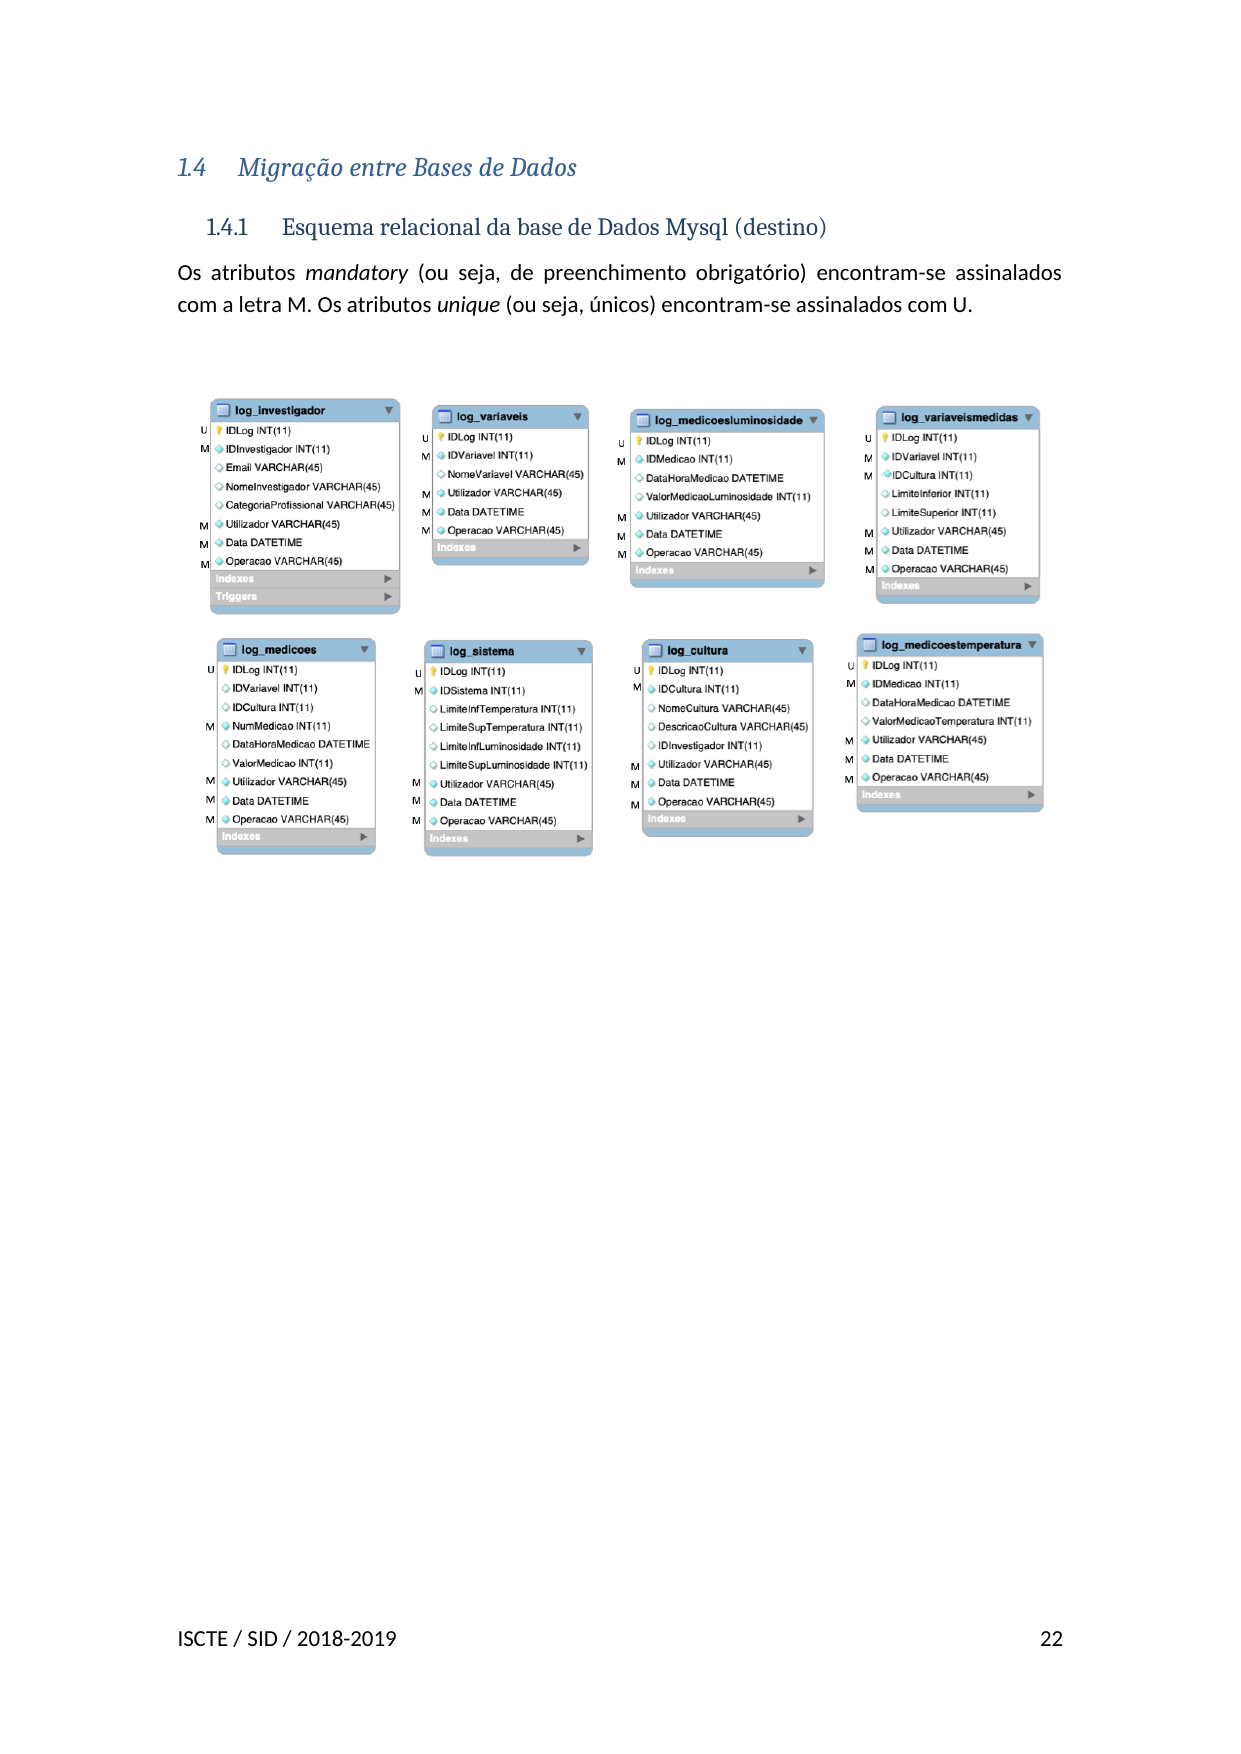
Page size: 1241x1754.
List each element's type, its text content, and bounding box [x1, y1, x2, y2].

picture [189, 396, 1051, 873]
text Os atributos mandatory (ou seja, de preenchimento obrigatório) encontram-se assinalados com a letra M. Os atributos unique (ou seja, únicos) encontram-se assinalados com U. [177, 258, 1063, 318]
subtitle Migração entre Bases de Dados [177, 152, 1063, 183]
subtitle Esquema relacional da base de Dados Mysql (destino) [207, 212, 1063, 241]
